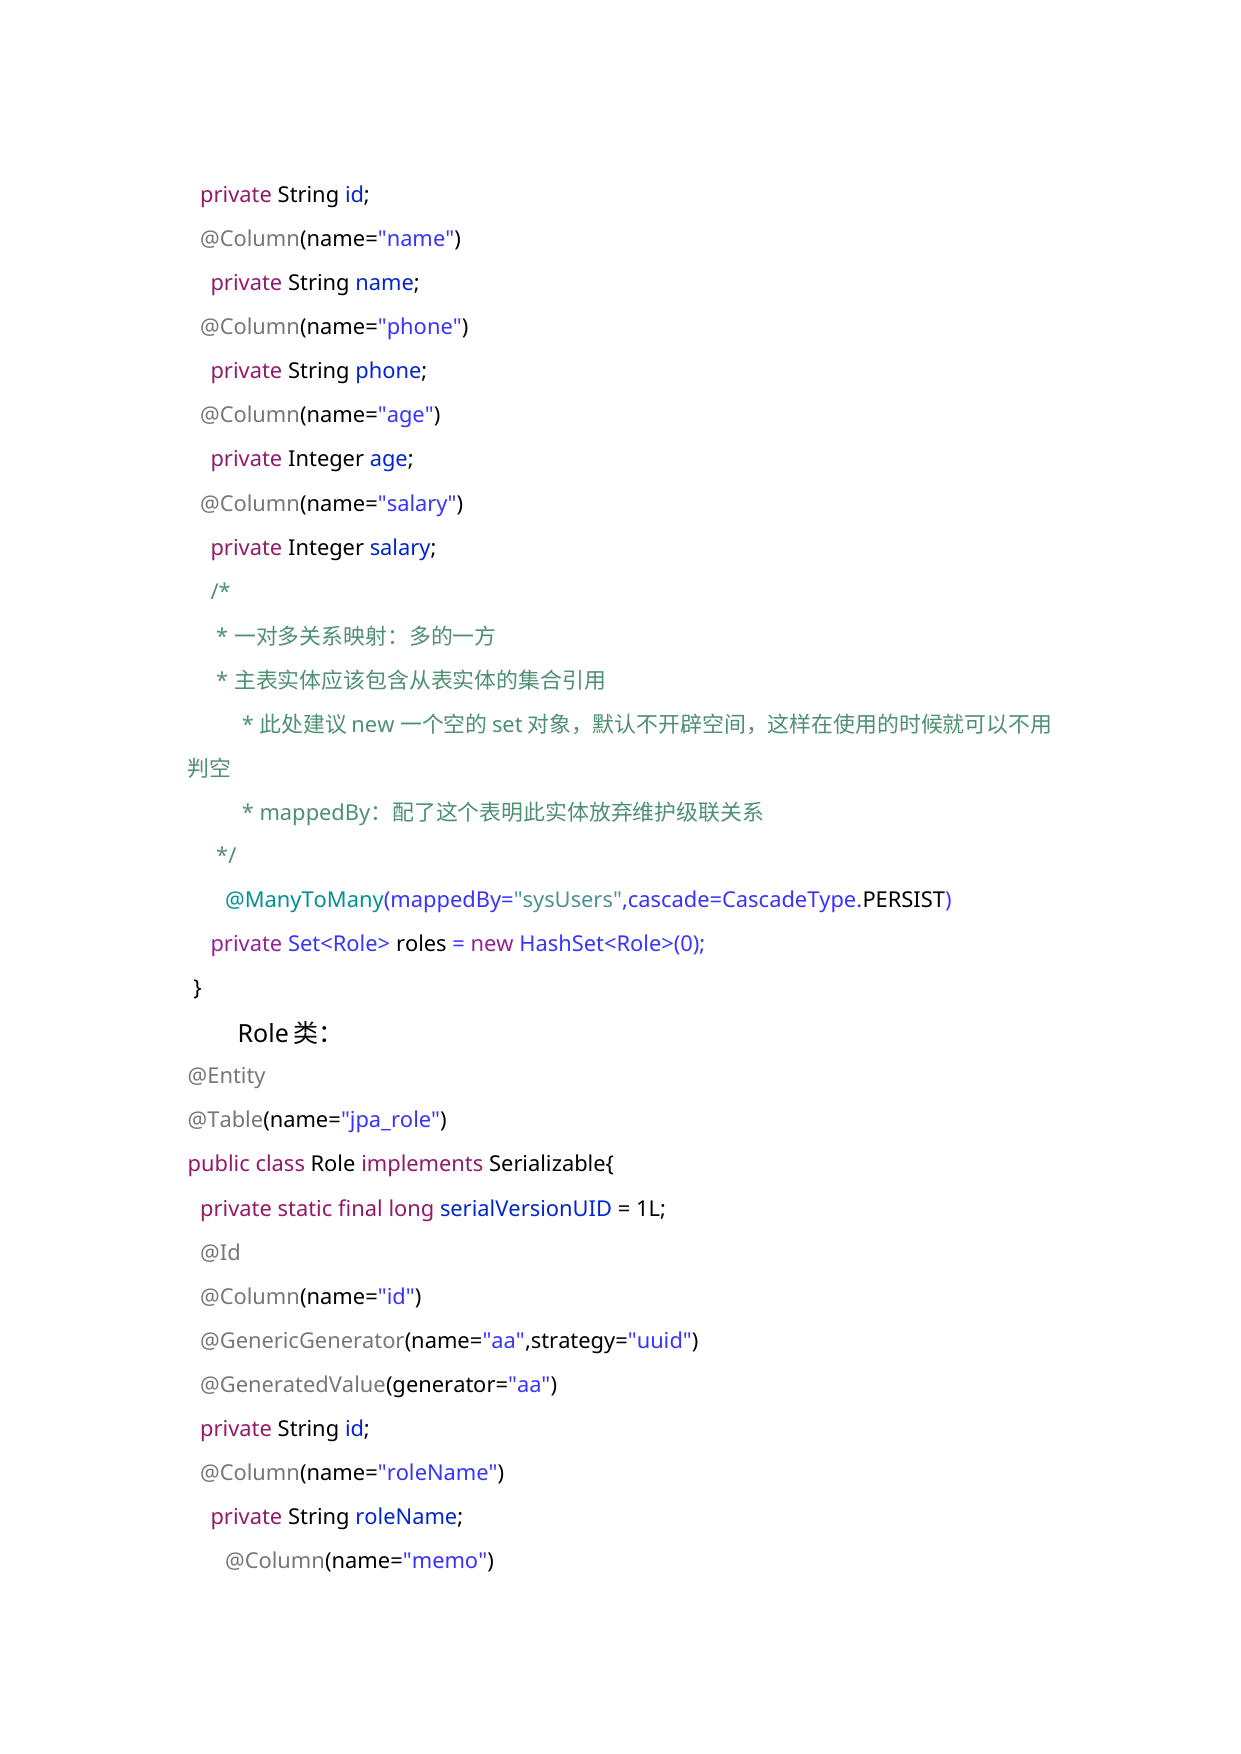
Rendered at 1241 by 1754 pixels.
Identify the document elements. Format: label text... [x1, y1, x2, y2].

text * mappedBy：配了这个表明此实体放弃维护级联关系 [187, 789, 1053, 833]
text private String roleName; [187, 1494, 1053, 1538]
text @Column(name="id") [187, 1273, 1053, 1318]
text private String name; [187, 260, 1053, 304]
text * 主表实体应该包含从表实体的集合引用 [187, 657, 1053, 701]
list Role类： [187, 1009, 1053, 1053]
text */ [187, 833, 1053, 877]
text private String id; [187, 172, 1053, 216]
text * 一对多关系映射：多的一方 [187, 613, 1053, 657]
text public class Role implements Serializable{ [187, 1141, 1053, 1185]
text * 此处建议new 一个空的set对象，默认不开辟空间，这样在使用的时候就可以不用判空 [187, 701, 1053, 789]
text @ManyToMany(mappedBy="sysUsers",cascade=CascadeType.PERSIST) [187, 877, 1053, 921]
text @Column(name="phone") [187, 304, 1053, 348]
text private String phone; [187, 348, 1053, 392]
text private static final long serialVersionUID = 1L; [187, 1185, 1053, 1229]
text @GeneratedValue(generator="aa") [187, 1362, 1053, 1406]
text private Integer salary; [187, 524, 1053, 568]
text @Column(name="memo") [200, 1538, 1053, 1582]
text private Set<Role> roles = new HashSet<Role>(0); [187, 921, 1053, 965]
text private Integer age; [187, 436, 1053, 480]
text @Column(name="roleName") [187, 1450, 1053, 1494]
text private String id; [187, 1406, 1053, 1450]
text @Column(name="age") [187, 392, 1053, 436]
text } [187, 965, 1053, 1009]
text @GenericGenerator(name="aa",strategy="uuid") [187, 1318, 1053, 1362]
text @Id [187, 1229, 1053, 1273]
text @Column(name="salary") [187, 480, 1053, 524]
text @Entity [187, 1053, 1053, 1097]
text @Column(name="name") [187, 216, 1053, 260]
text @Table(name="jpa_role") [187, 1097, 1053, 1141]
text /* [187, 568, 1053, 613]
